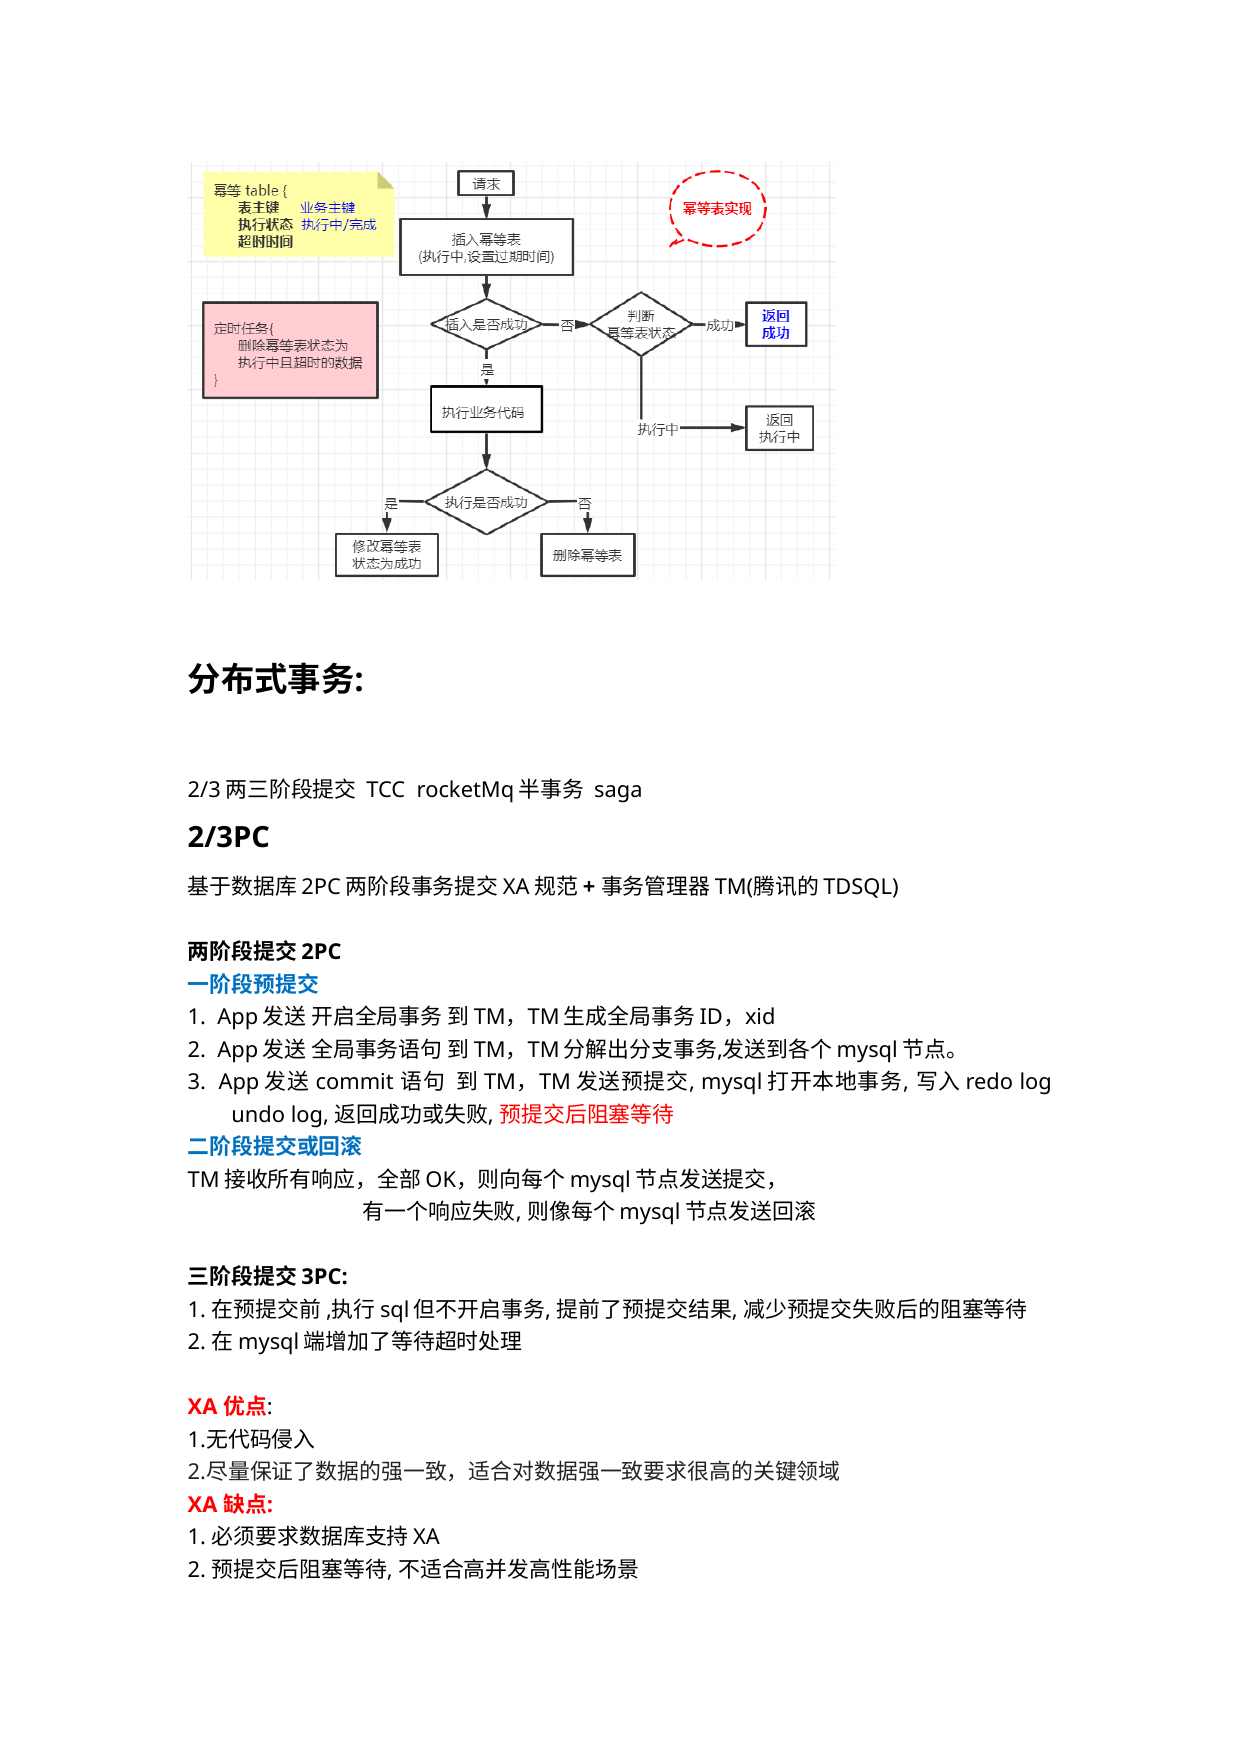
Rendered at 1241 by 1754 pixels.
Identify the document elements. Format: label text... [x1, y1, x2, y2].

text 2. 在mysql端增加了等待超时处理 [187, 1324, 1053, 1356]
text 1. App发送 开启全局事务 到TM，TM生成全局事务ID，xid [187, 999, 1053, 1031]
text 两阶段提交2PC [187, 934, 1053, 966]
text 2.尽量保证了数据的强一致，适合对数据强一致要求很高的关键领域 [187, 1454, 1053, 1486]
text 有一个响应失败, 则像每个mysql节点发送回滚 [187, 1194, 1053, 1226]
text 2. App发送 全局事务语句 到TM，TM分解出分支事务,发送到各个mysql节点。 [187, 1031, 1053, 1064]
text 三阶段提交3PC: [187, 1259, 1053, 1291]
text 1.无代码侵入 [187, 1421, 1053, 1454]
text 2/3两三阶段提交 TCC rocketMq半事务 saga [187, 771, 1053, 804]
text 2/3PC [187, 804, 1053, 869]
text 二阶段提交或回滚 [187, 1129, 1053, 1161]
text XA 缺点: [187, 1486, 1053, 1519]
text XA 优点: [187, 1389, 1053, 1421]
subtitle 分布式事务: [187, 644, 1053, 709]
text 基于数据库2PC两阶段事务提交XA规范 + 事务管理器TM(腾讯的TDSQL) [187, 869, 1053, 901]
text 3. App发送 commit 语句 到TM，TM发送预提交, mysql打开本地事务, 写入redo log undo log, 返回成功或失败, 预提交后阻塞等待 [187, 1064, 1053, 1129]
picture [187, 162, 836, 580]
text 1. 在预提交前 ,执行sql但不开启事务, 提前了预提交结果, 减少预提交失败后的阻塞等待 [187, 1291, 1053, 1324]
text 2. 预提交后阻塞等待, 不适合高并发高性能场景 [187, 1551, 1053, 1584]
text 一阶段预提交 [187, 966, 1053, 999]
text 1. 必须要求数据库支持XA [187, 1519, 1053, 1551]
text TM接收所有响应，全部OK，则向每个mysql节点发送提交， [187, 1161, 1053, 1194]
